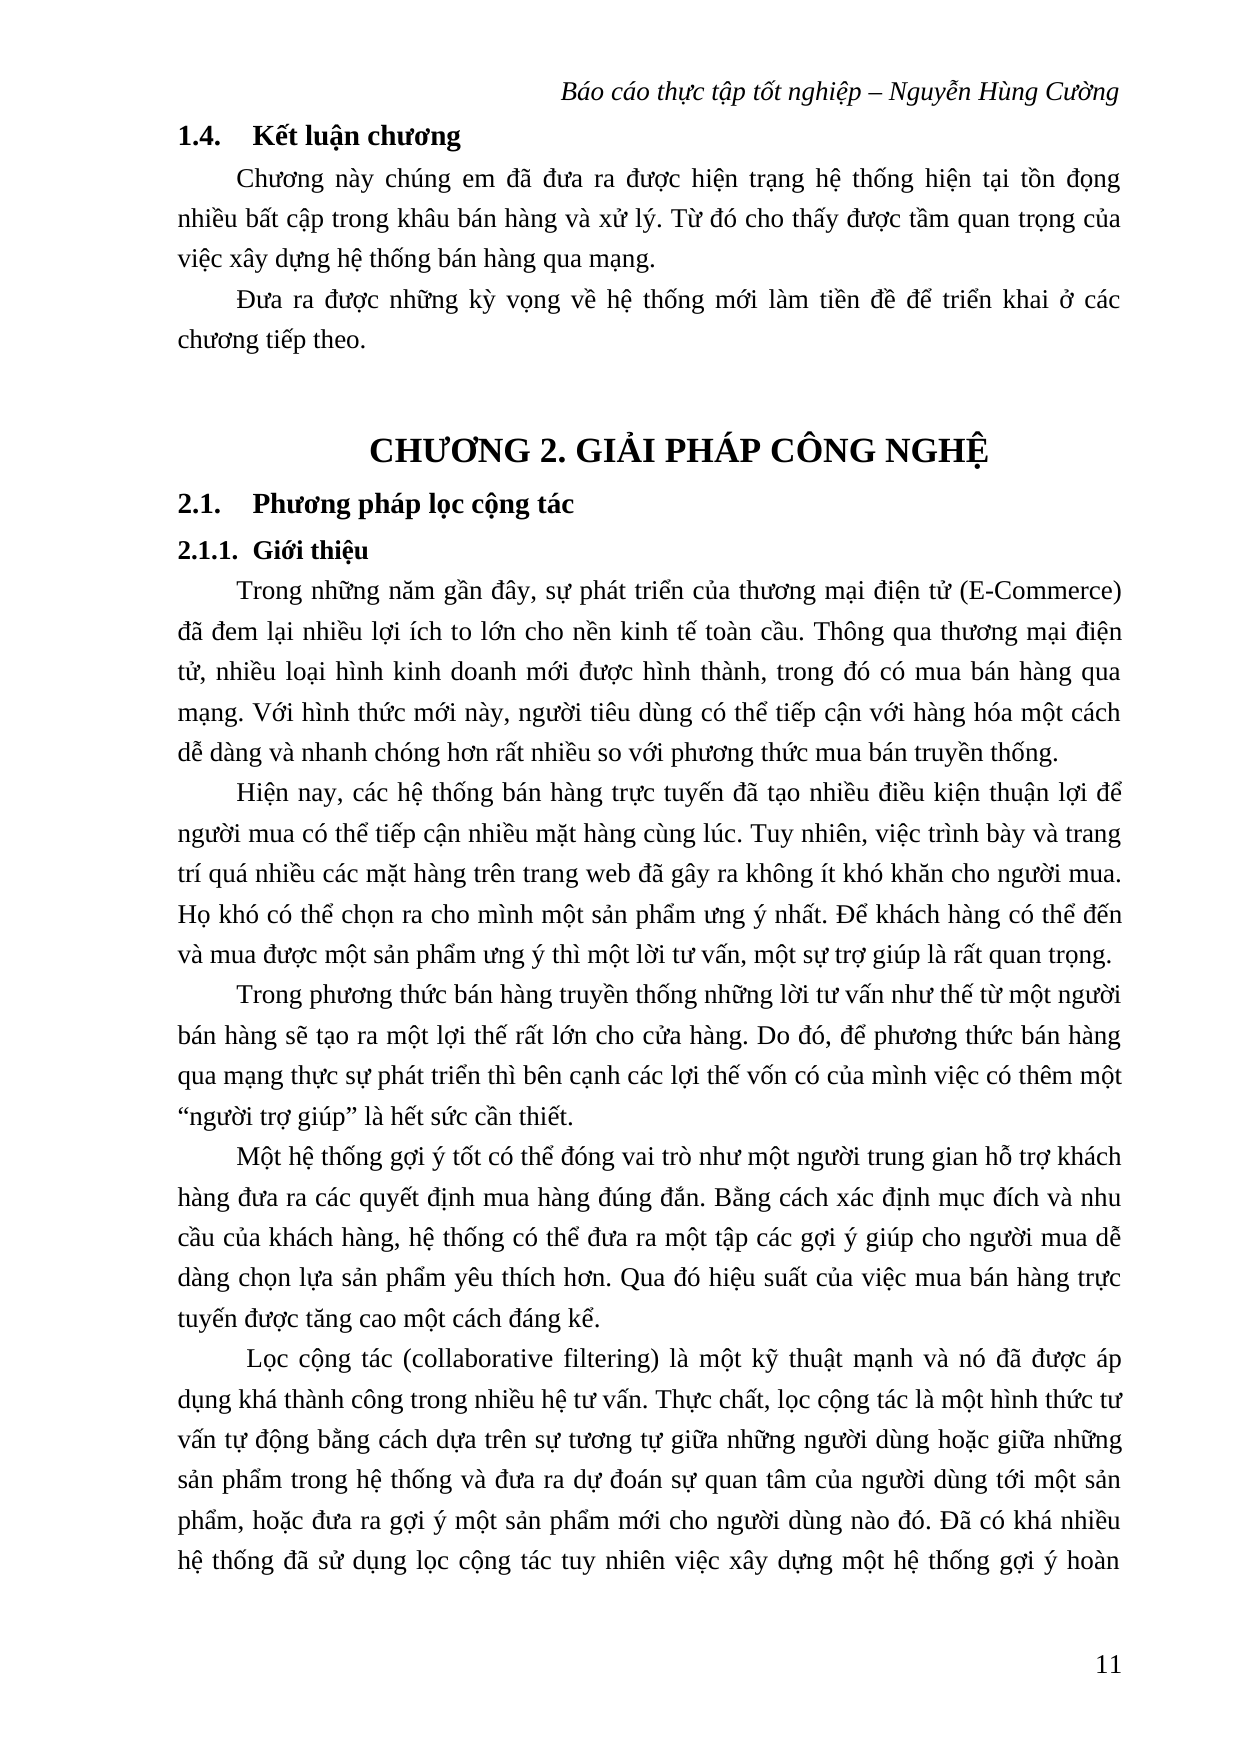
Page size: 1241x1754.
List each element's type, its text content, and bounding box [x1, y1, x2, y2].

text Trong những năm gần đây, sự phát triển của thương mại điện tử (E-Commerce) đã đem lại nhiều lợi ích to lớn cho nền kinh tế toàn cầu. Thông qua thương mại điện tử, nhiều loại hình kinh doanh mới được hình thành, trong đó có mua bán hàng qua mạng. Với hình thức mới này, người tiêu dùng có thể tiếp cận với hàng hóa một cách dễ dàng và nhanh chóng hơn rất nhiều so với phương thức mua bán truyền thống. [177, 574, 1122, 767]
text Đưa ra được những kỳ vọng về hệ thống mới làm tiền đề để triển khai ở các chương tiếp theo. [177, 283, 1122, 354]
subtitle Phương pháp lọc cộng tác [177, 486, 1122, 520]
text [177, 1342, 1122, 1576]
subtitle CHƯƠNG 2. GIẢI PHÁP CÔNG NGHỆ [177, 429, 1122, 470]
text Một hệ thống gợi ý tốt có thể đóng vai trò như một người trung gian hỗ trợ khách hàng đưa ra các quyết định mua hàng đúng đắn. Bằng cách xác định mục đích và nhu cầu của khách hàng, hệ thống có thể đưa ra một tập các gợi ý giúp cho người mua dễ dàng chọn lựa sản phẩm yêu thích hơn. Qua đó hiệu suất của việc mua bán hàng trực tuyến được tăng cao một cách đáng kể. [177, 1140, 1122, 1333]
text Trong phương thức bán hàng truyền thống những lời tư vấn như thế từ một người bán hàng sẽ tạo ra một lợi thế rất lớn cho cửa hàng. Do đó, để phương thức bán hàng qua mạng thực sự phát triển thì bên cạnh các lợi thế vốn có của mình việc có thêm một “người trợ giúp” là hết sức cần thiết. [177, 979, 1122, 1131]
text Chương này chúng em đã đưa ra được hiện trạng hệ thống hiện tại tồn đọng nhiều bất cập trong khâu bán hàng và xử lý. Từ đó cho thấy được tầm quan trọng của việc xây dựng hệ thống bán hàng qua mạng. [177, 162, 1122, 274]
text Hiện nay, các hệ thống bán hàng trực tuyến đã tạo nhiều điều kiện thuận lợi để người mua có thể tiếp cận nhiều mặt hàng cùng lúc. Tuy nhiên, việc trình bày và trang trí quá nhiều các mặt hàng trên trang web đã gây ra không ít khó khăn cho người mua. Họ khó có thể chọn ra cho mình một sản phẩm ưng ý nhất. Để khách hàng có thể đến và mua được một sản phẩm ưng ý thì một lời tư vấn, một sự trợ giúp là rất quan trọng. [177, 777, 1122, 969]
subtitle Giới thiệu [177, 534, 1122, 565]
subtitle Kết luận chương [177, 118, 1122, 152]
